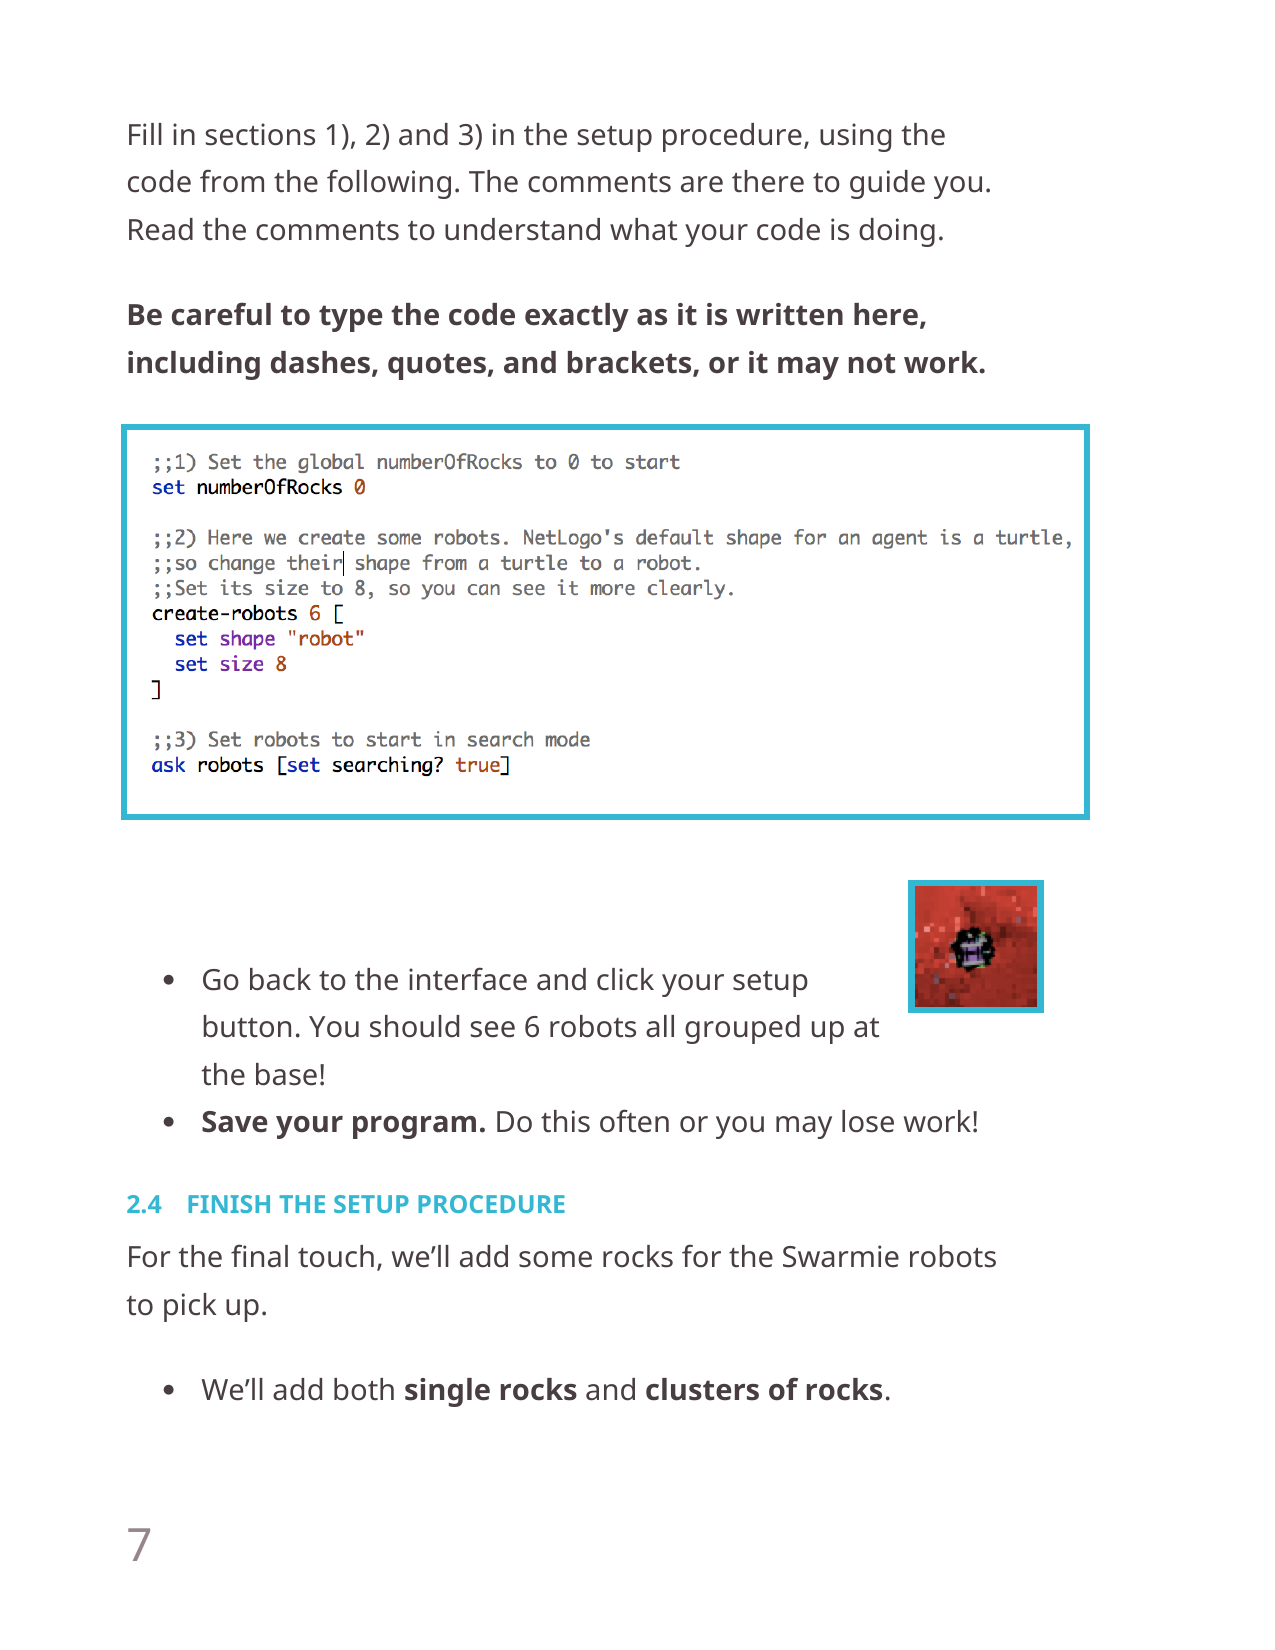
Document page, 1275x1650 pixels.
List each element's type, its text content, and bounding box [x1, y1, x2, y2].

list Save your program. Do this often or you may lose work! [163, 1102, 1020, 1141]
list Go back to the interface and click your setup button. You should see 6 robots all grouped up at the base! [163, 959, 1020, 1094]
text For the final touch, we’ll add some rocks for the Swarmie robots to pick up. [126, 1237, 1020, 1324]
picture [127, 430, 1084, 814]
subtitle FINISH THE SETUP PROCEDURE [126, 1187, 1020, 1221]
list We’ll add both single rocks and clusters of rocks. [163, 1369, 1020, 1409]
picture [915, 886, 1037, 1007]
text Be careful to type the code exactly as it is written here, including dashes, quotes, and brackets, or it may not work. [126, 294, 1020, 382]
text Fill in sections 1), 2) and 3) in the setup procedure, using the code from the following. The comments are there to guide you. Read the comments to understand what your code is doing. [126, 114, 1020, 249]
